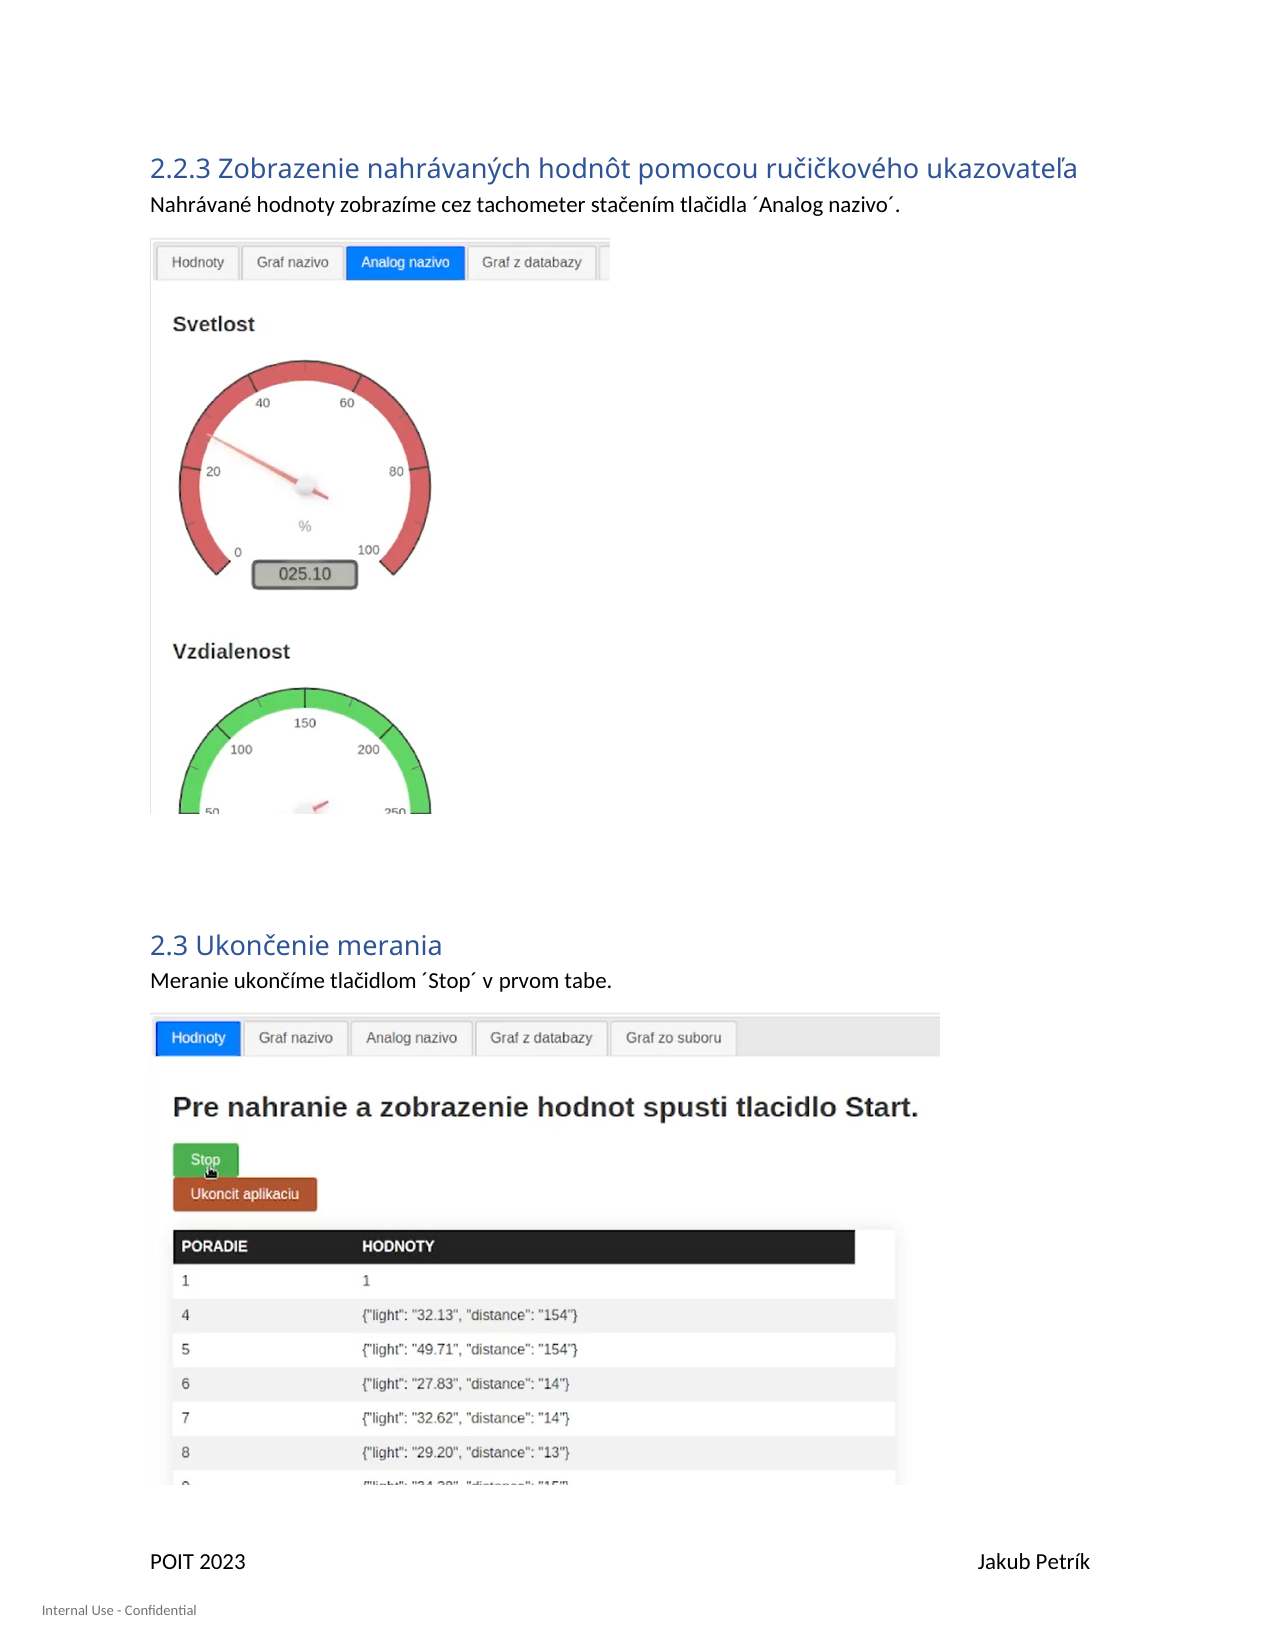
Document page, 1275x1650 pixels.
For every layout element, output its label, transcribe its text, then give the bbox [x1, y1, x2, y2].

picture [150, 236, 610, 814]
text Nahrávané hodnoty zobrazíme cez tachometer stačením tlačidla ´Analog nazivo´. [150, 190, 1125, 218]
subtitle 2.2.3 Zobrazenie nahrávaných hodnôt pomocou ručičkového ukazovateľa [150, 150, 1125, 187]
picture [150, 1012, 940, 1485]
text Meranie ukončíme tlačidlom ´Stop´ v prvom tabe. [150, 966, 1125, 994]
subtitle 2.3 Ukončenie merania [150, 926, 1125, 963]
